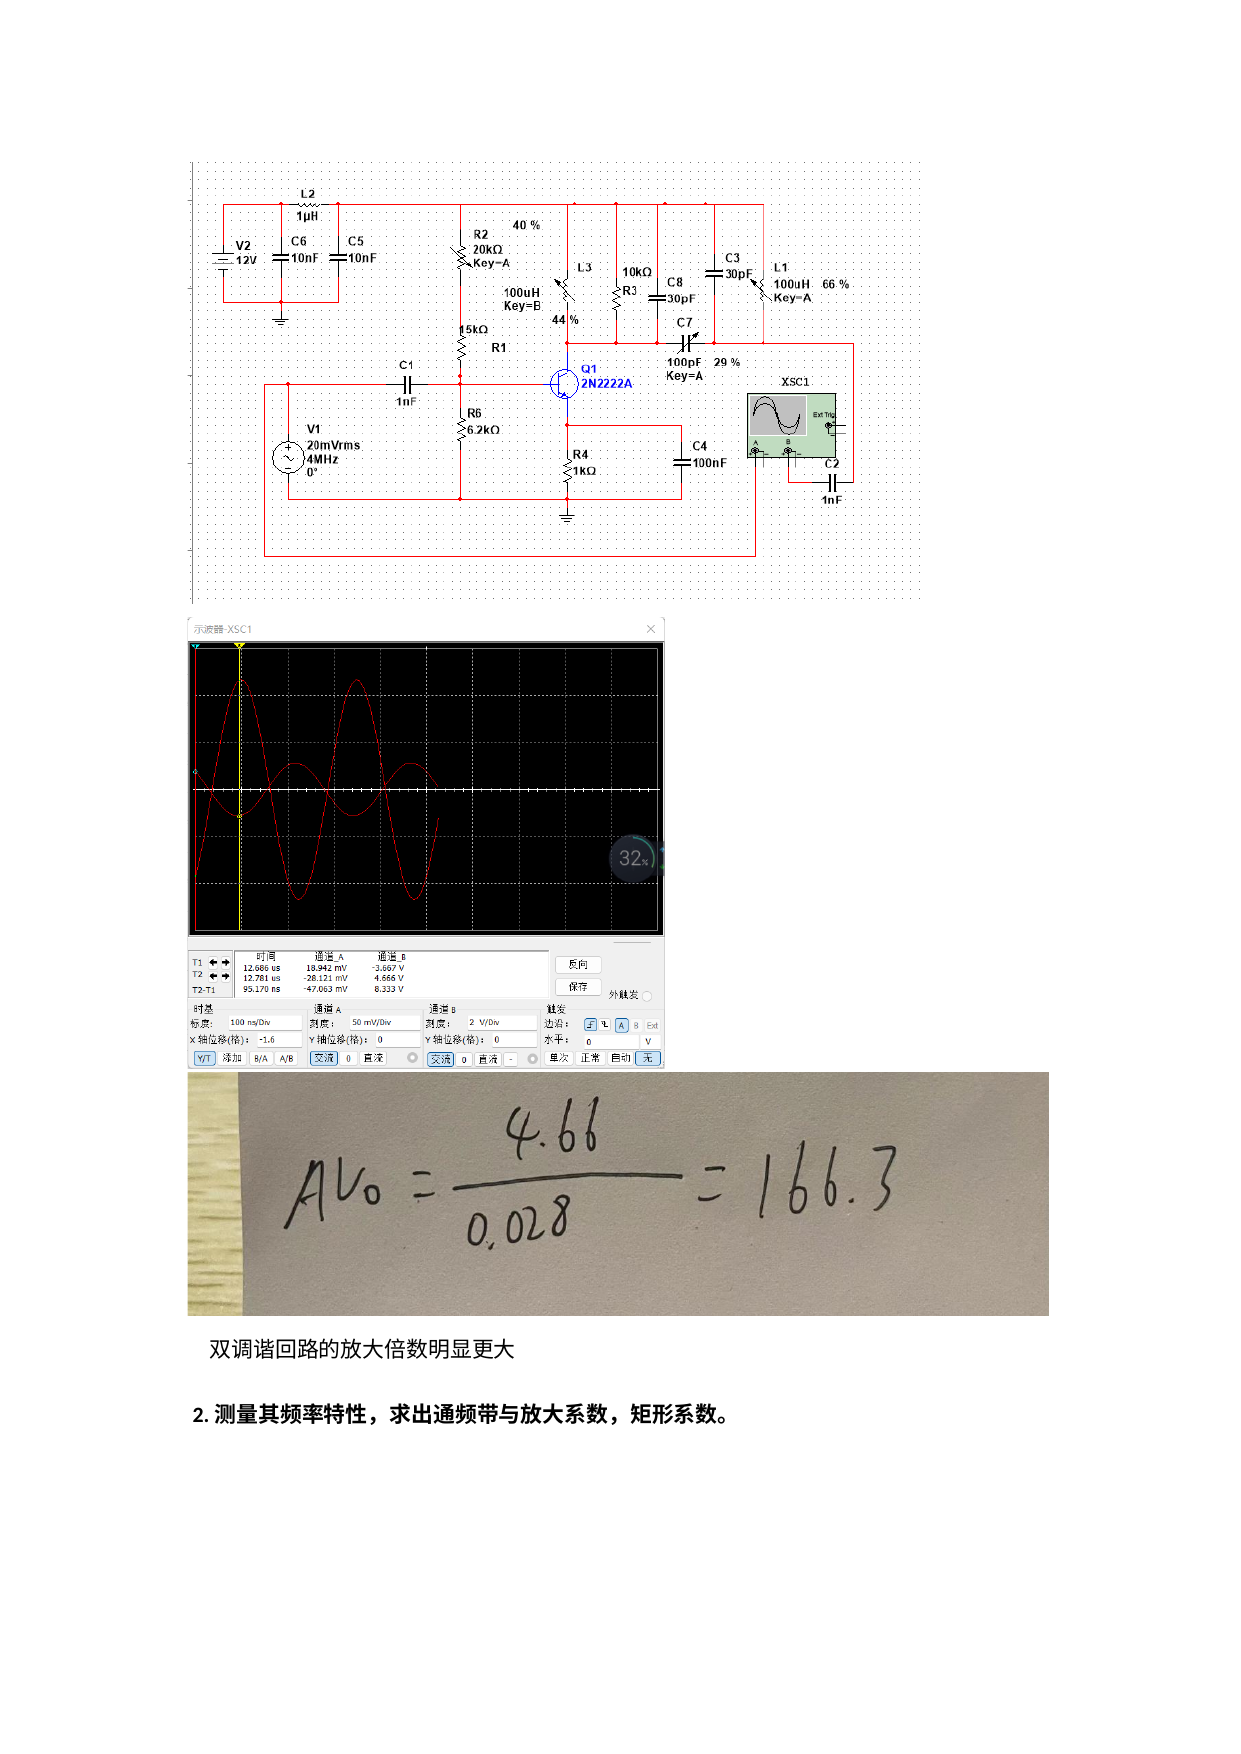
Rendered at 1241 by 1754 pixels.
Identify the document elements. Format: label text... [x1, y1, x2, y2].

text 双调谐回路的放大倍数明显更大 [187, 1332, 1053, 1364]
text 2. 测量其频率特性，求出通频带与放大系数，矩形系数。 [187, 1397, 1053, 1429]
picture [187, 1072, 1049, 1316]
picture [187, 162, 924, 604]
picture [187, 617, 665, 1069]
